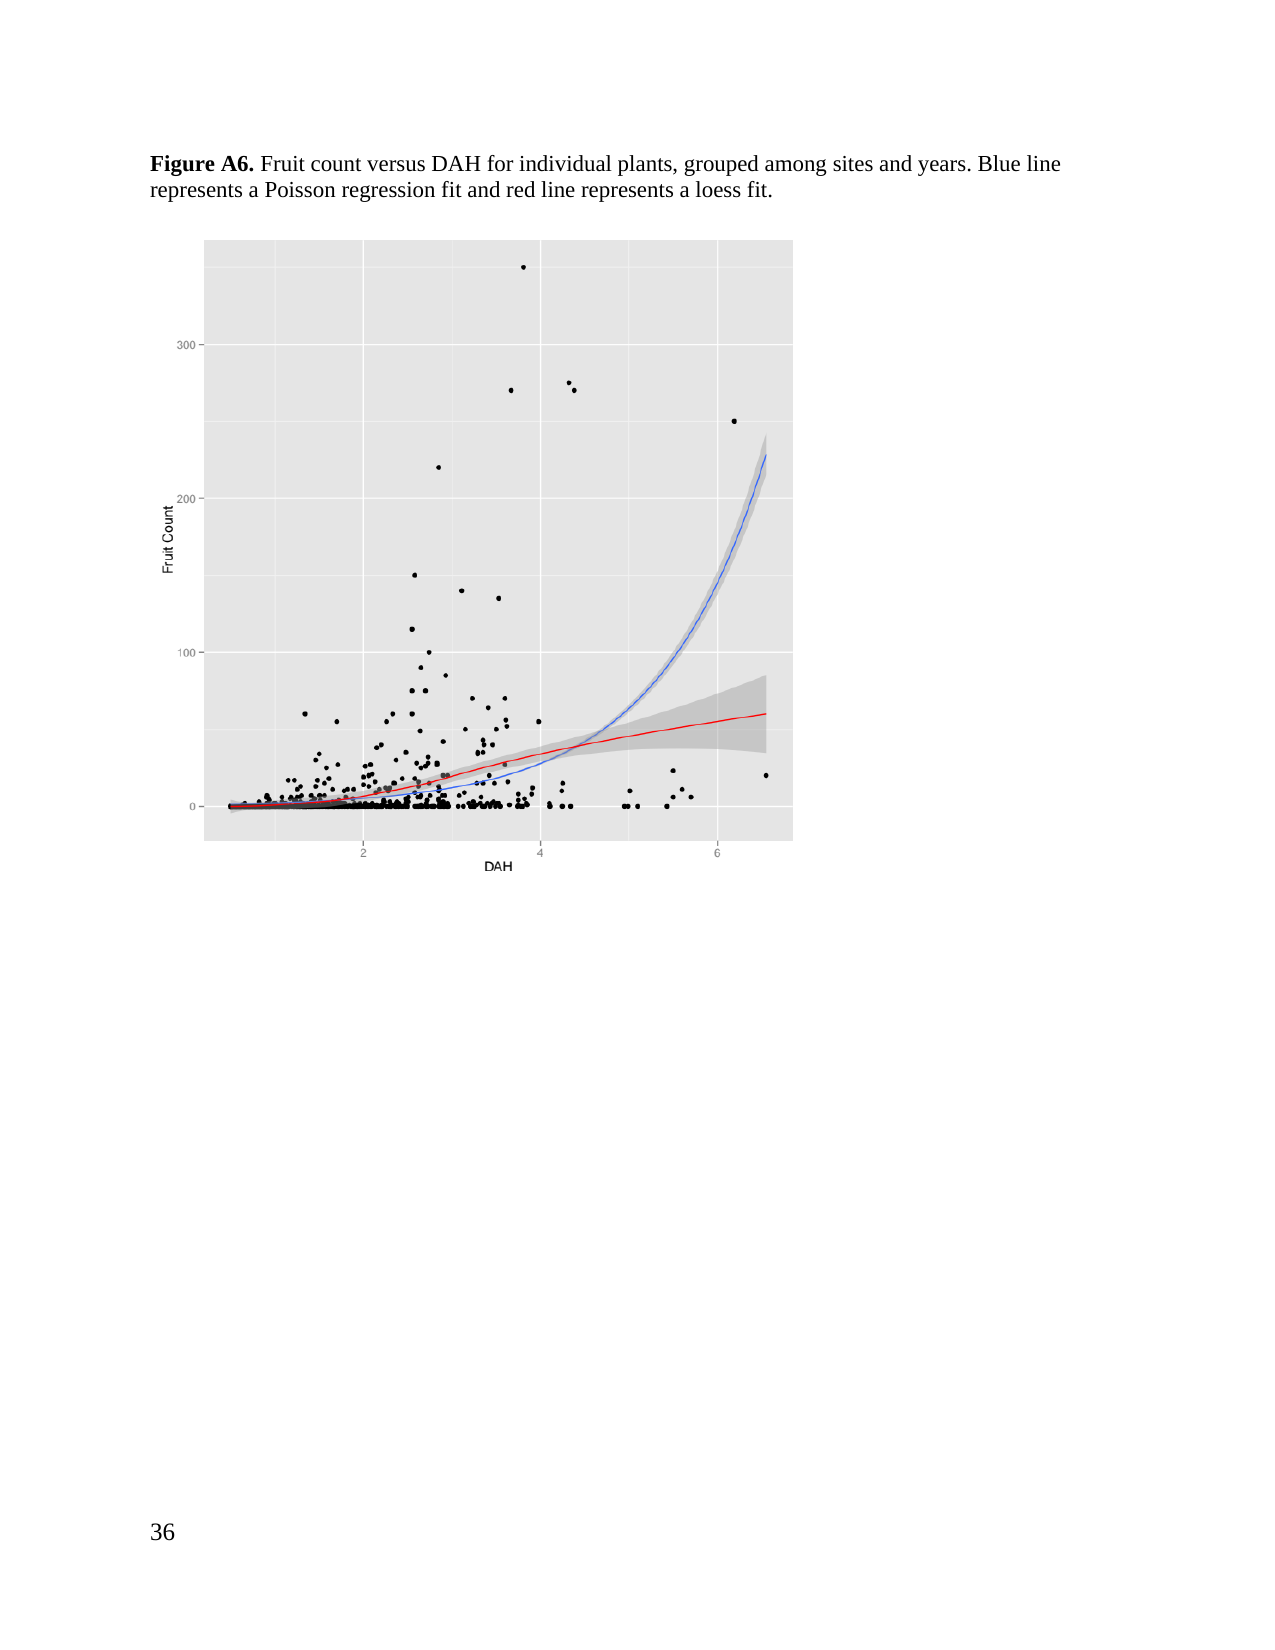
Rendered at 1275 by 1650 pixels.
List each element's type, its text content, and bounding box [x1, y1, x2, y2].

text Figure A6. Fruit count versus DAH for individual plants, grouped among sites and years. Blue line represents a Poisson regression fit and red line represents a loess fit. [150, 150, 1125, 203]
